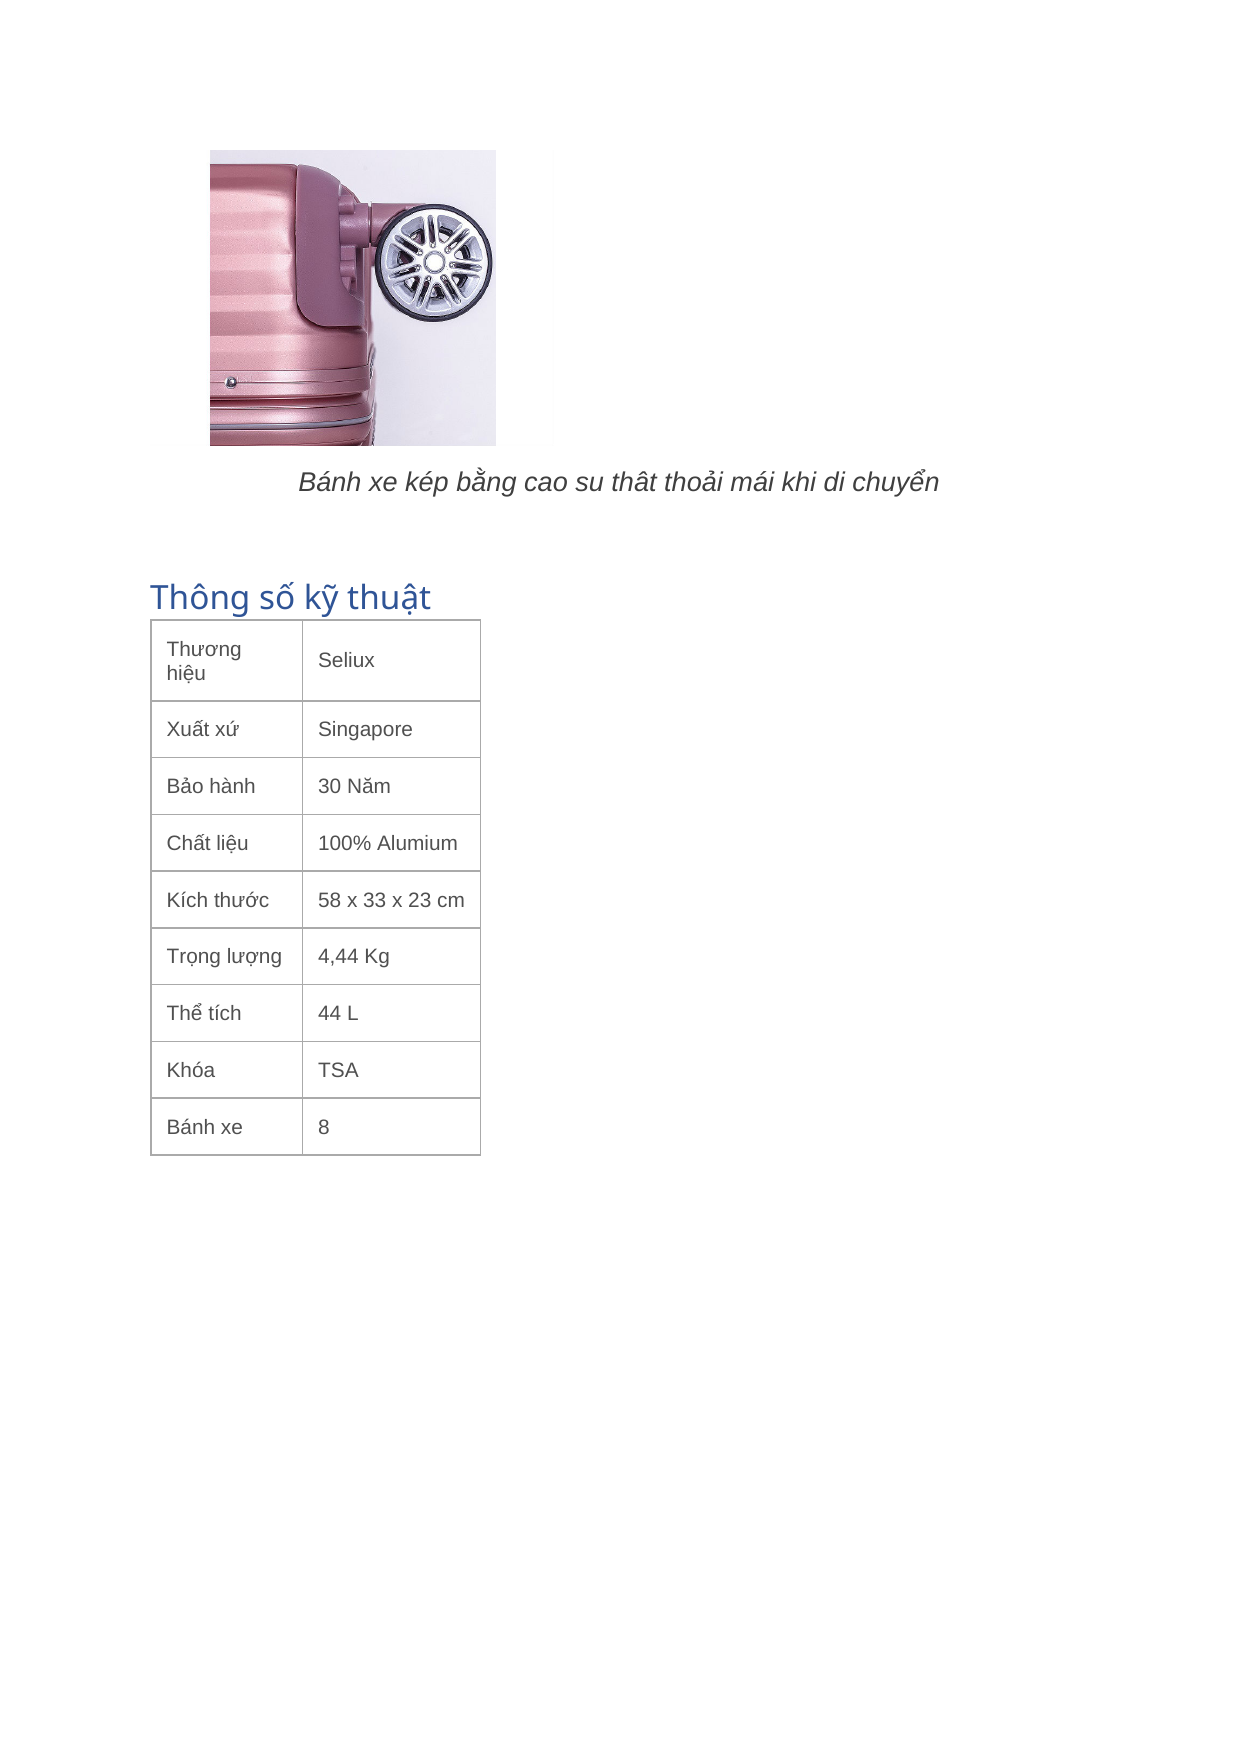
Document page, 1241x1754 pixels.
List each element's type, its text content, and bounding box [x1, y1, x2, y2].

text Bánh xe kép bằng cao su thât thoải mái khi di chuyển [150, 466, 1090, 497]
table_cell Kích thước [152, 872, 302, 927]
table_cell 58 x 33 x 23 cm [303, 872, 480, 927]
table_cell 4,44 Kg [303, 929, 480, 984]
picture [150, 150, 554, 446]
table_cell 8 [303, 1099, 480, 1154]
table_cell 30 Năm [303, 758, 480, 813]
table_cell TSA [303, 1042, 480, 1097]
table_cell Bảo hành [152, 758, 302, 813]
table_cell Bánh xe [152, 1099, 302, 1154]
subtitle Thông số kỹ thuật [150, 574, 1090, 619]
table_header Seliux [303, 621, 480, 700]
table_cell Thể tích [152, 985, 302, 1041]
table_cell 100% Alumium [303, 815, 480, 870]
table_cell Chất liệu [152, 815, 302, 870]
table_cell Xuất xứ [152, 702, 302, 757]
table_cell Trọng lượng [152, 929, 302, 984]
table_header Thương hiệu [152, 621, 302, 700]
table_cell Khóa [152, 1042, 302, 1097]
table_cell 44 L [303, 985, 480, 1041]
table_cell Singapore [303, 702, 480, 757]
